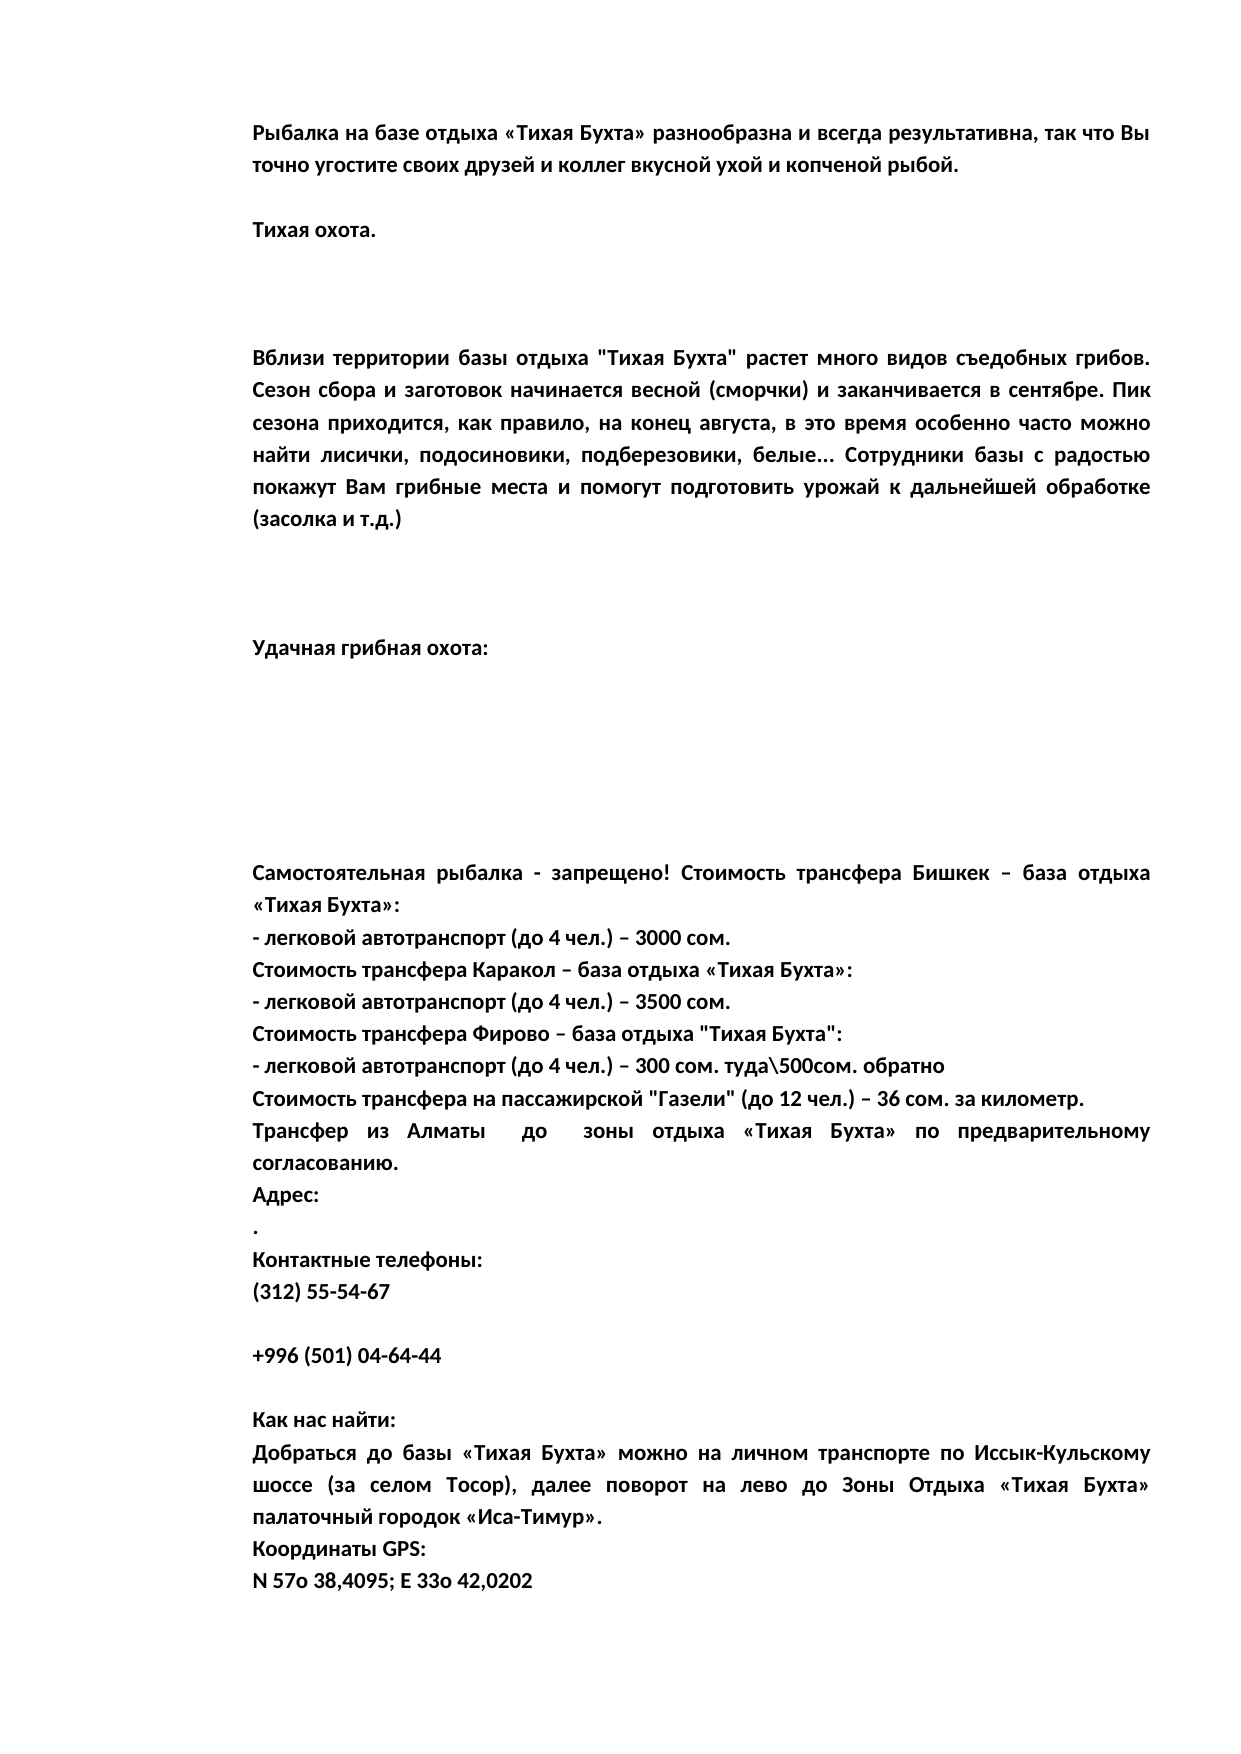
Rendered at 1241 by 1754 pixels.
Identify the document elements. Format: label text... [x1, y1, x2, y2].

list Стоимость трансфера Каракол – база отдыха «Тихая Бухта»: [252, 955, 1152, 983]
list Удачная грибная охота: [252, 633, 1152, 661]
list - легковой автотранспорт (до 4 чел.) – 300 сом. туда\500сом. обратно [252, 1052, 1152, 1079]
list (312) 55-54-67 [252, 1277, 1152, 1305]
list - легковой автотранспорт (до 4 чел.) – 3500 сом. [252, 987, 1152, 1015]
list Трансфер из Алматы до зоны отдыха «Тихая Бухта» по предварительному согласованию. [252, 1116, 1152, 1176]
list - легковой автотранспорт (до 4 чел.) – 3000 сом. [252, 923, 1152, 951]
list Стоимость трансфера Фирово – база отдыха "Тихая Бухта": [252, 1019, 1152, 1047]
list +996 (501) 04-64-44 [252, 1341, 1152, 1369]
list Стоимость трансфера на пассажирской "Газели" (до 12 чел.) – 36 сом. за километр. [252, 1084, 1152, 1112]
list N 57o 38,4095; E 33o 42,0202 [252, 1567, 1152, 1594]
list Вблизи территории базы отдыха "Тихая Бухта" растет много видов съедобных грибов. Сезон сбора и заготовок начинается весной (сморчки) и заканчивается в сентябре. Пик сезона приходится, как правило, на конец августа, в это время особенно часто можно найти лисички, подосиновики, подберезовики, белые... Сотрудники базы с радостью покажут Вам грибные места и помогут подготовить урожай к дальнейшей обработке (засолка и т.д.) [252, 343, 1152, 532]
list Координаты GPS: [252, 1534, 1152, 1562]
list Рыбалка на базе отдыха «Тихая Бухта» разнообразна и всегда результативна, так что Вы точно угостите своих друзей и коллег вкусной ухой и копченой рыбой. [252, 118, 1152, 178]
list Адрес: [252, 1180, 1152, 1208]
list Контактные телефоны: [252, 1245, 1152, 1273]
list . [252, 1212, 1152, 1241]
list Самостоятельная рыбалка - запрещено! Стоимость трансфера Бишкек – база отдыха «Тихая Бухта»: [252, 858, 1152, 919]
list Как нас найти: [252, 1406, 1152, 1434]
list Добраться до базы «Тихая Бухта» можно на личном транспорте по Иссык-Кульскому шоссе (за селом Тосор), далее поворот на лево до Зоны Отдыха «Тихая Бухта» палаточный городок «Иса-Тимур». [252, 1438, 1152, 1530]
list Тихая охота. [252, 215, 1152, 243]
